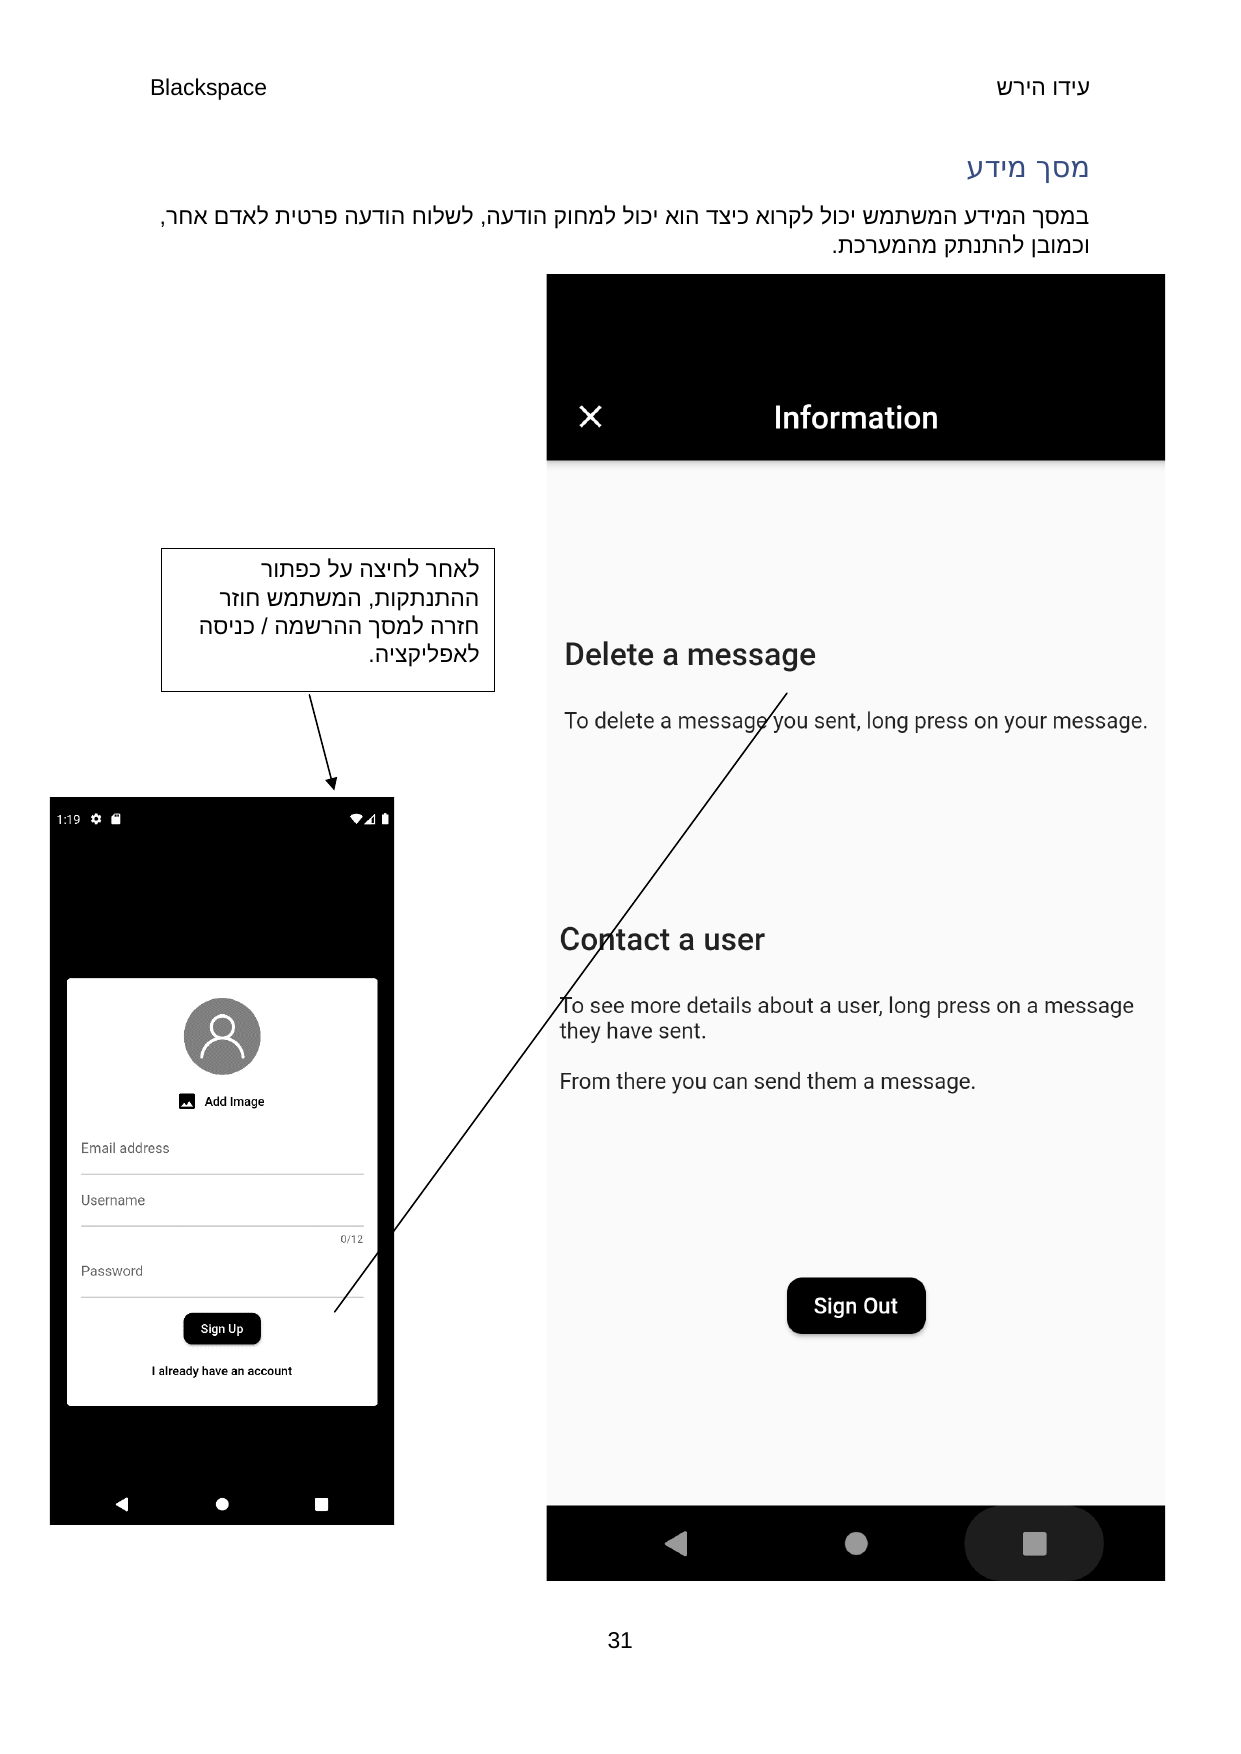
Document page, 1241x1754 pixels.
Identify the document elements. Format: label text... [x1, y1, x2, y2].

picture [49, 797, 395, 1525]
text מסך מידע [150, 150, 1090, 184]
text במסך המידע המשתמש יכול לקרוא כיצד הוא יכול למחוק הודעה, לשלוח הודעה פרטית לאדם אחר, וכמובן להתנתק מהמערכת. [150, 203, 1090, 258]
picture [546, 274, 1166, 1581]
